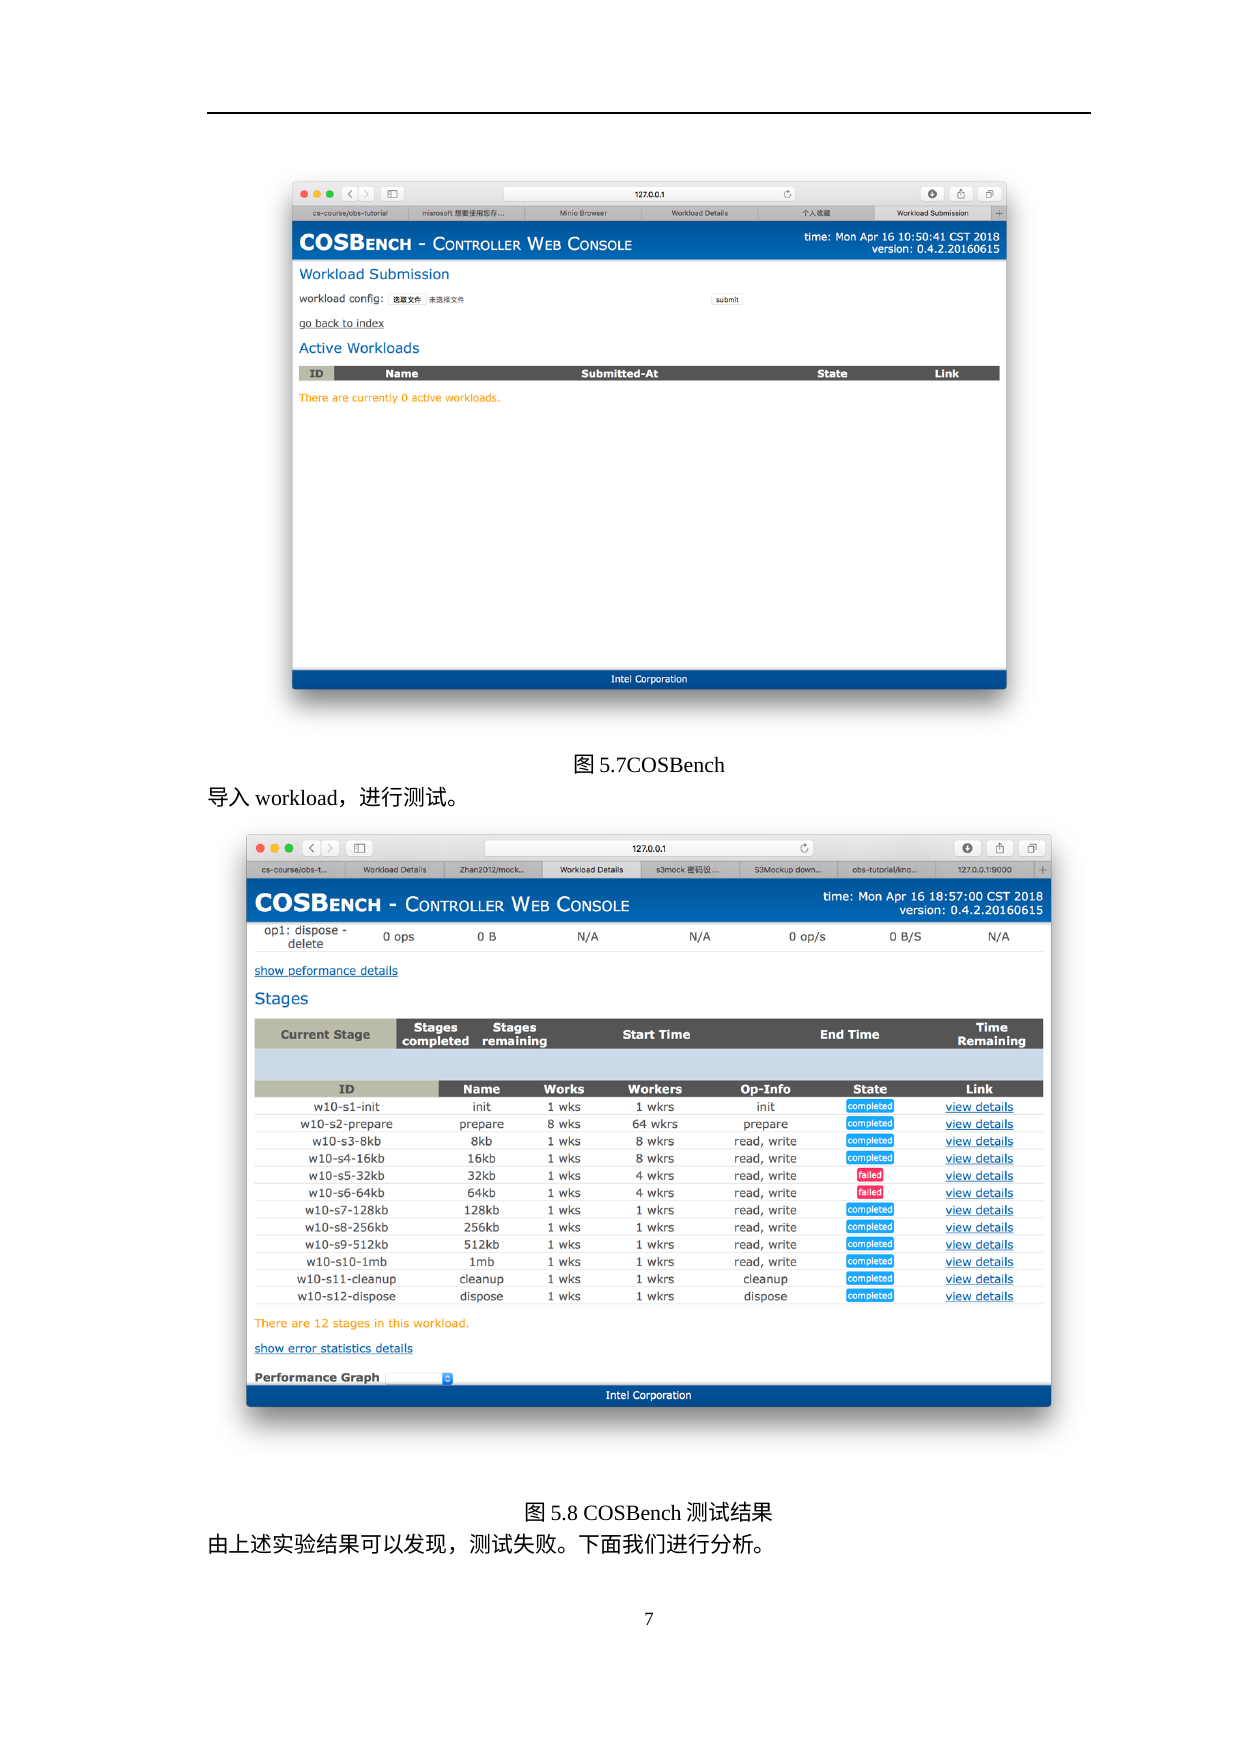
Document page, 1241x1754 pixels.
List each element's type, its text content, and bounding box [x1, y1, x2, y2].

text 由上述实验结果可以发现，测试失败。下面我们进行分析。 [207, 1527, 1091, 1559]
picture [256, 162, 1042, 740]
text 图5.8 COSBench测试结果 [207, 1494, 1091, 1527]
text 图5.7COSBench [207, 747, 1091, 779]
picture [206, 812, 1091, 1464]
text 导入workload，进行测试。 [207, 779, 1091, 812]
